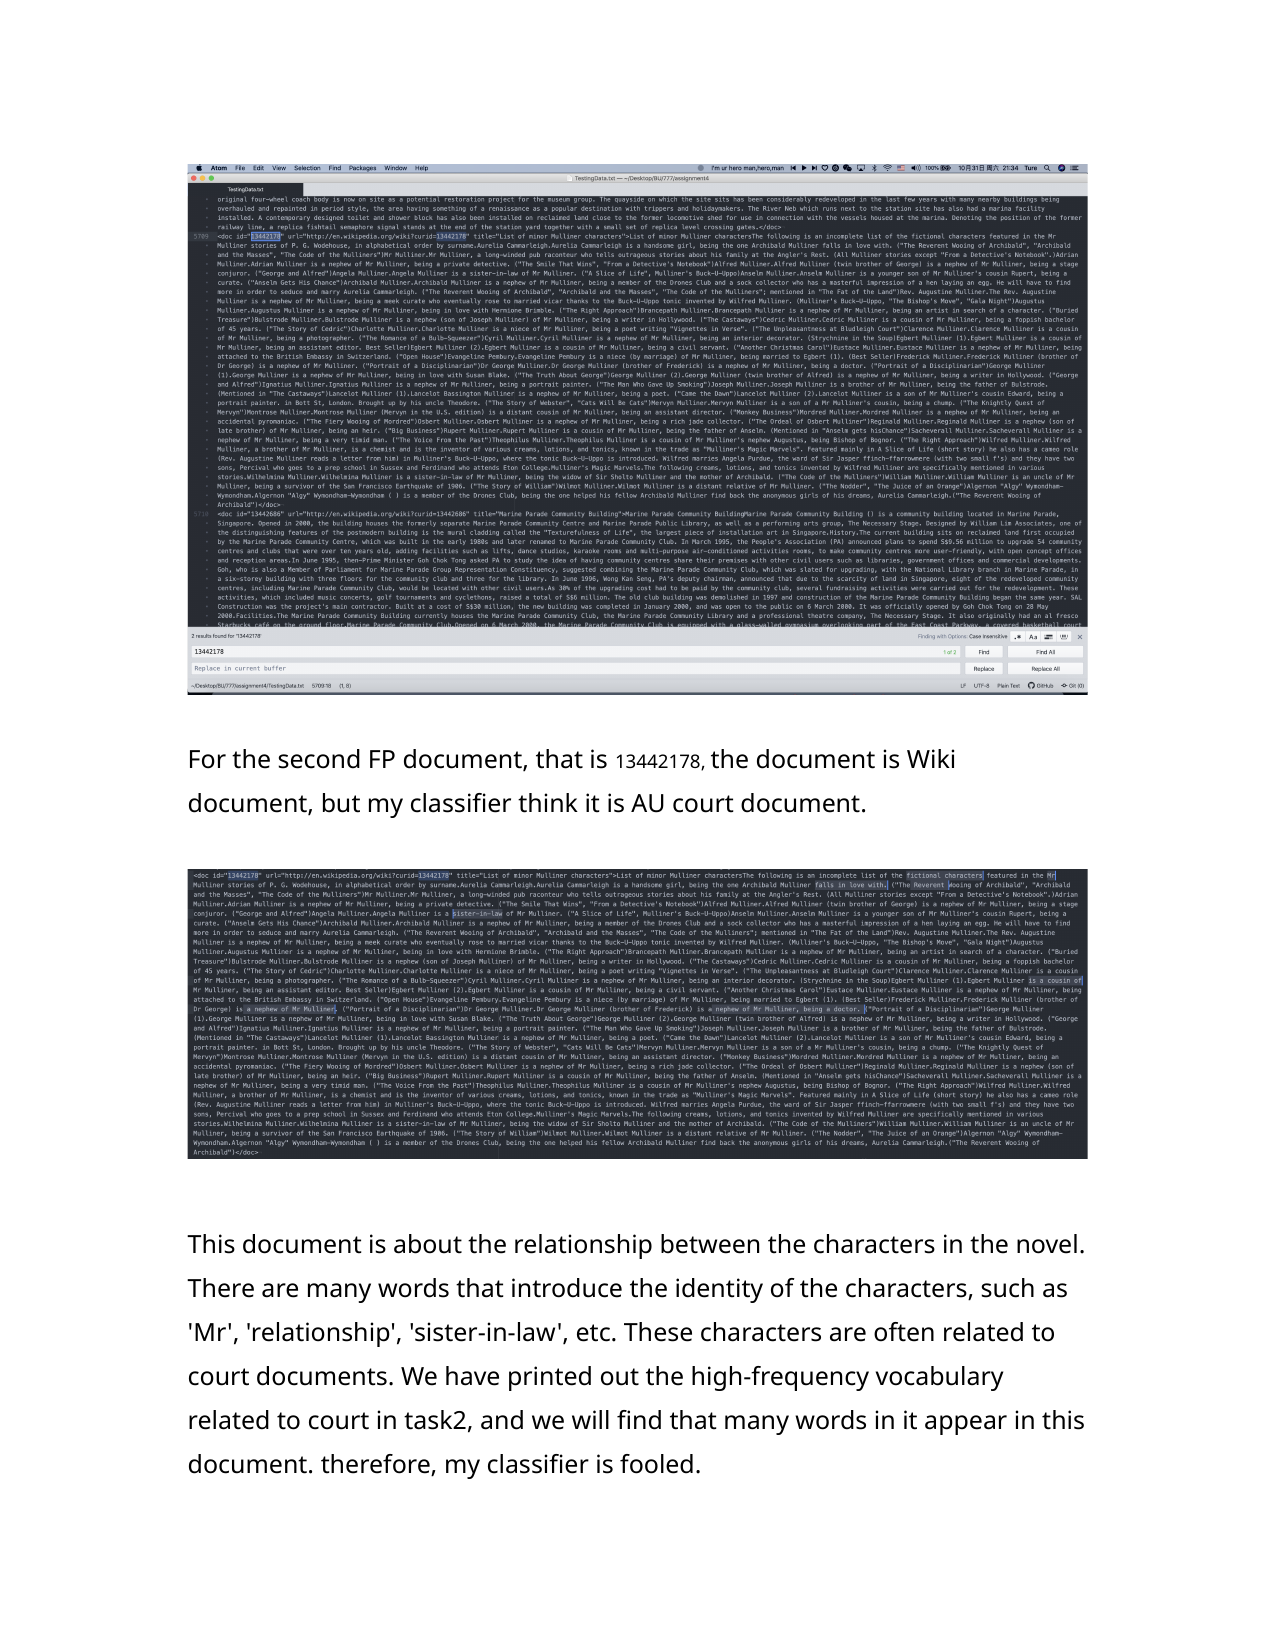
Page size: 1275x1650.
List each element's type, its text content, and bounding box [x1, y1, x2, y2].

picture [187, 869, 1088, 1159]
text This document is about the relationship between the characters in the novel. There are many words that introduce the identity of the characters, such as 'Mr', 'relationship', 'sister-in-law', etc. These characters are often related to court documents. We have printed out the high-frequency vocabulary related to court in task2, and we will find that many words in it appear in this document. therefore, my classifier is fooled. [187, 1222, 1087, 1486]
picture [187, 164, 1088, 695]
text For the second FP document, that is 13442178, the document is Wiki document, but my classifier think it is AU court document. [187, 737, 1087, 825]
